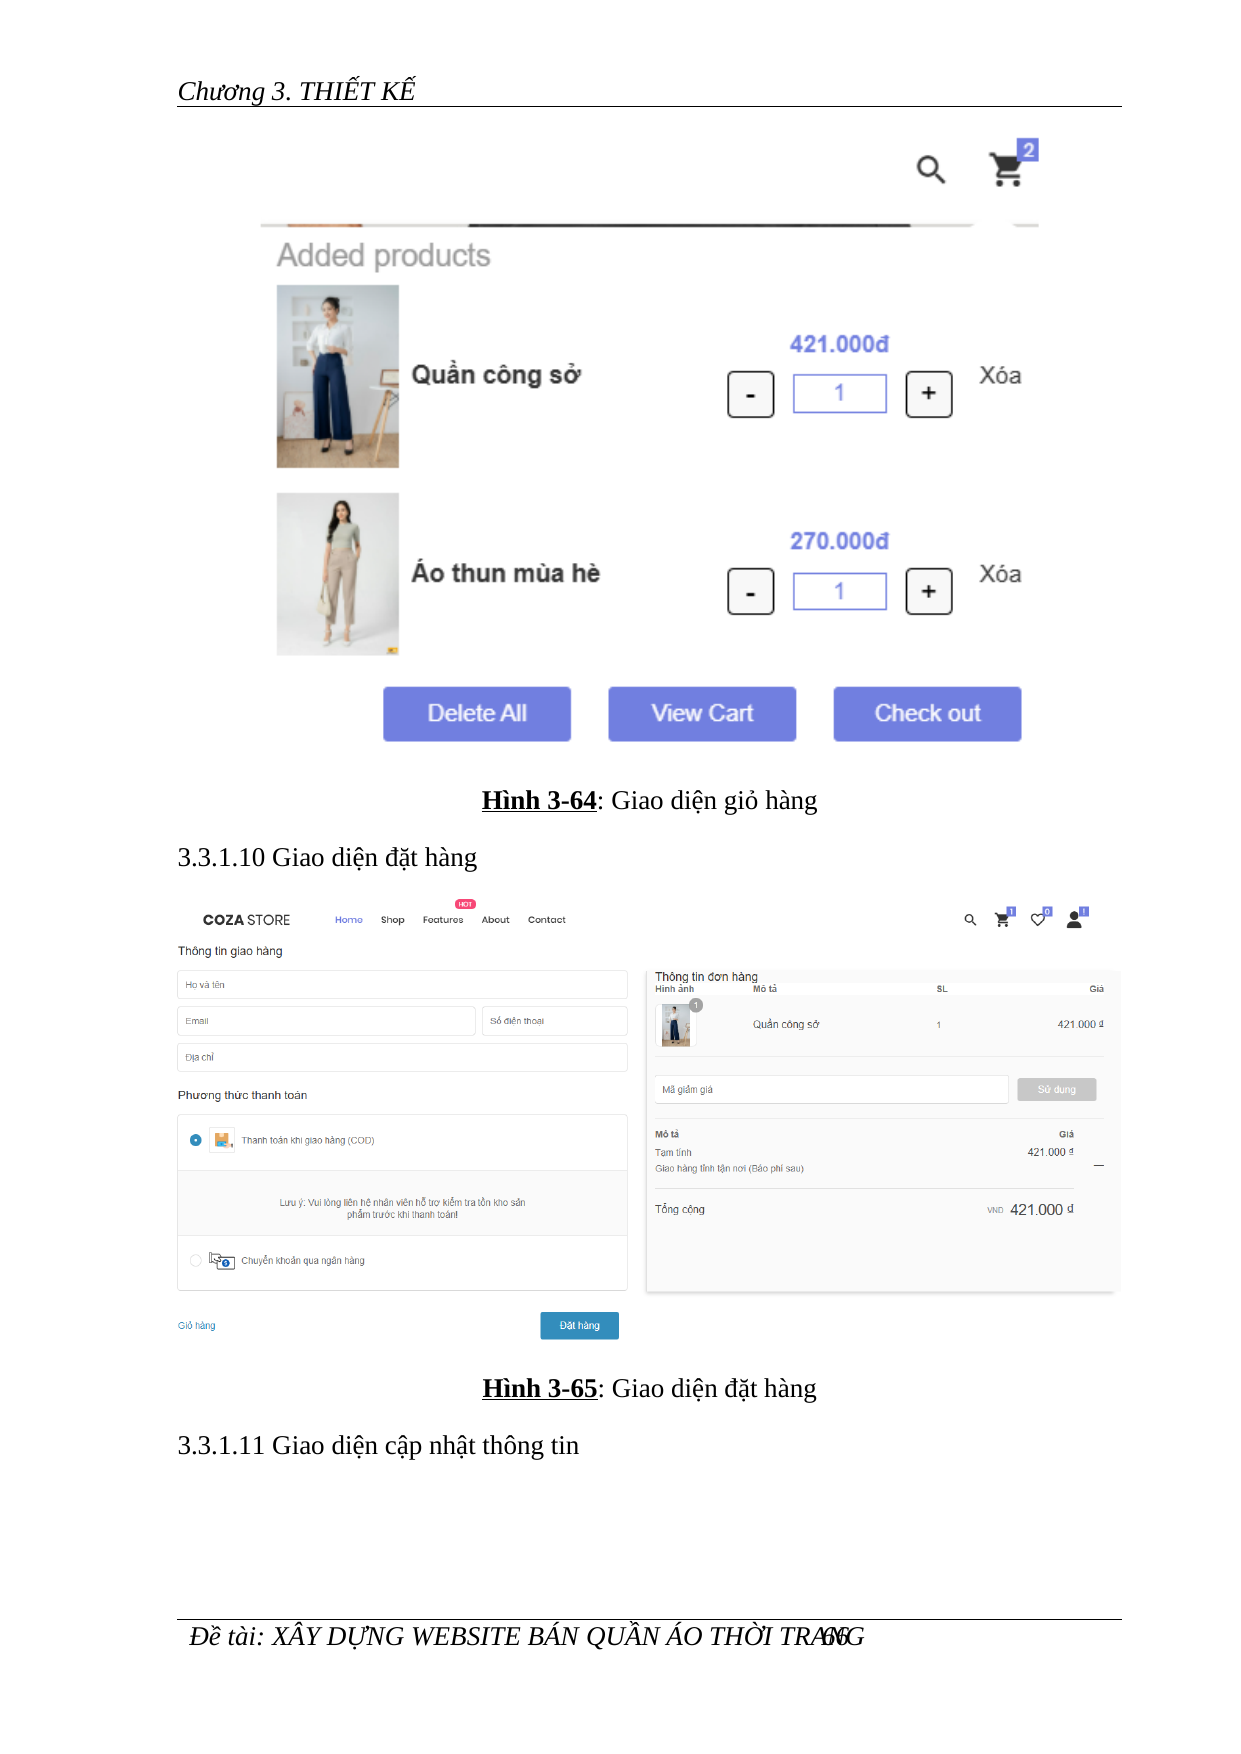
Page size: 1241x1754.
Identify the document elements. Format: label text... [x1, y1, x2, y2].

list Hình 3-64: Giao diện giỏ hàng [177, 784, 1122, 815]
list 3.3.1.11 Giao diện cập nhật thông tin [177, 1429, 1122, 1460]
list Hình 3-65: Giao diện đặt hàng [177, 1372, 1122, 1403]
list 3.3.1.10 Giao diện đặt hàng [177, 841, 1122, 872]
picture [260, 118, 1039, 759]
picture [177, 897, 1121, 1347]
